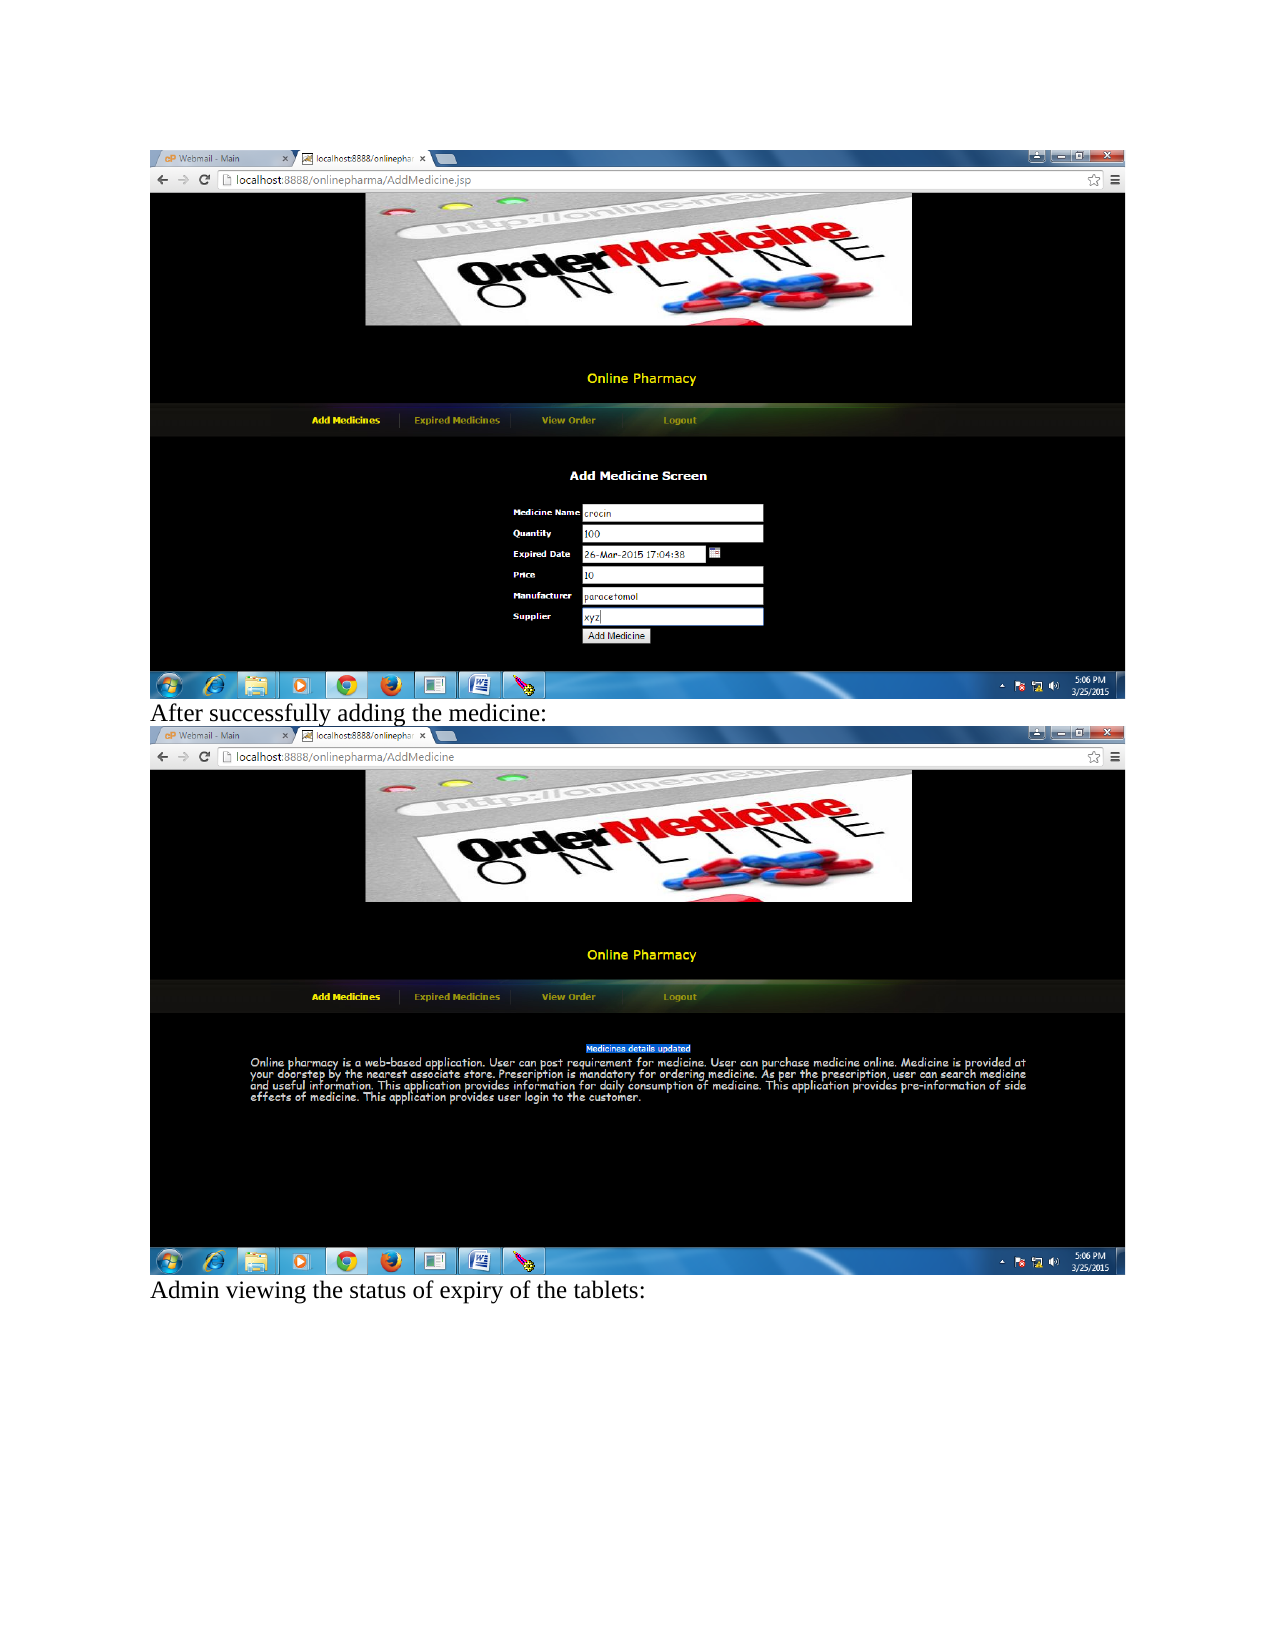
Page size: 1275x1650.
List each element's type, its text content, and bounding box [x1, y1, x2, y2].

text Admin viewing the status of expiry of the tablets: [150, 1275, 1125, 1304]
picture [150, 726, 1125, 1275]
text After successfully adding the medicine: [150, 699, 1125, 726]
picture [150, 150, 1125, 699]
